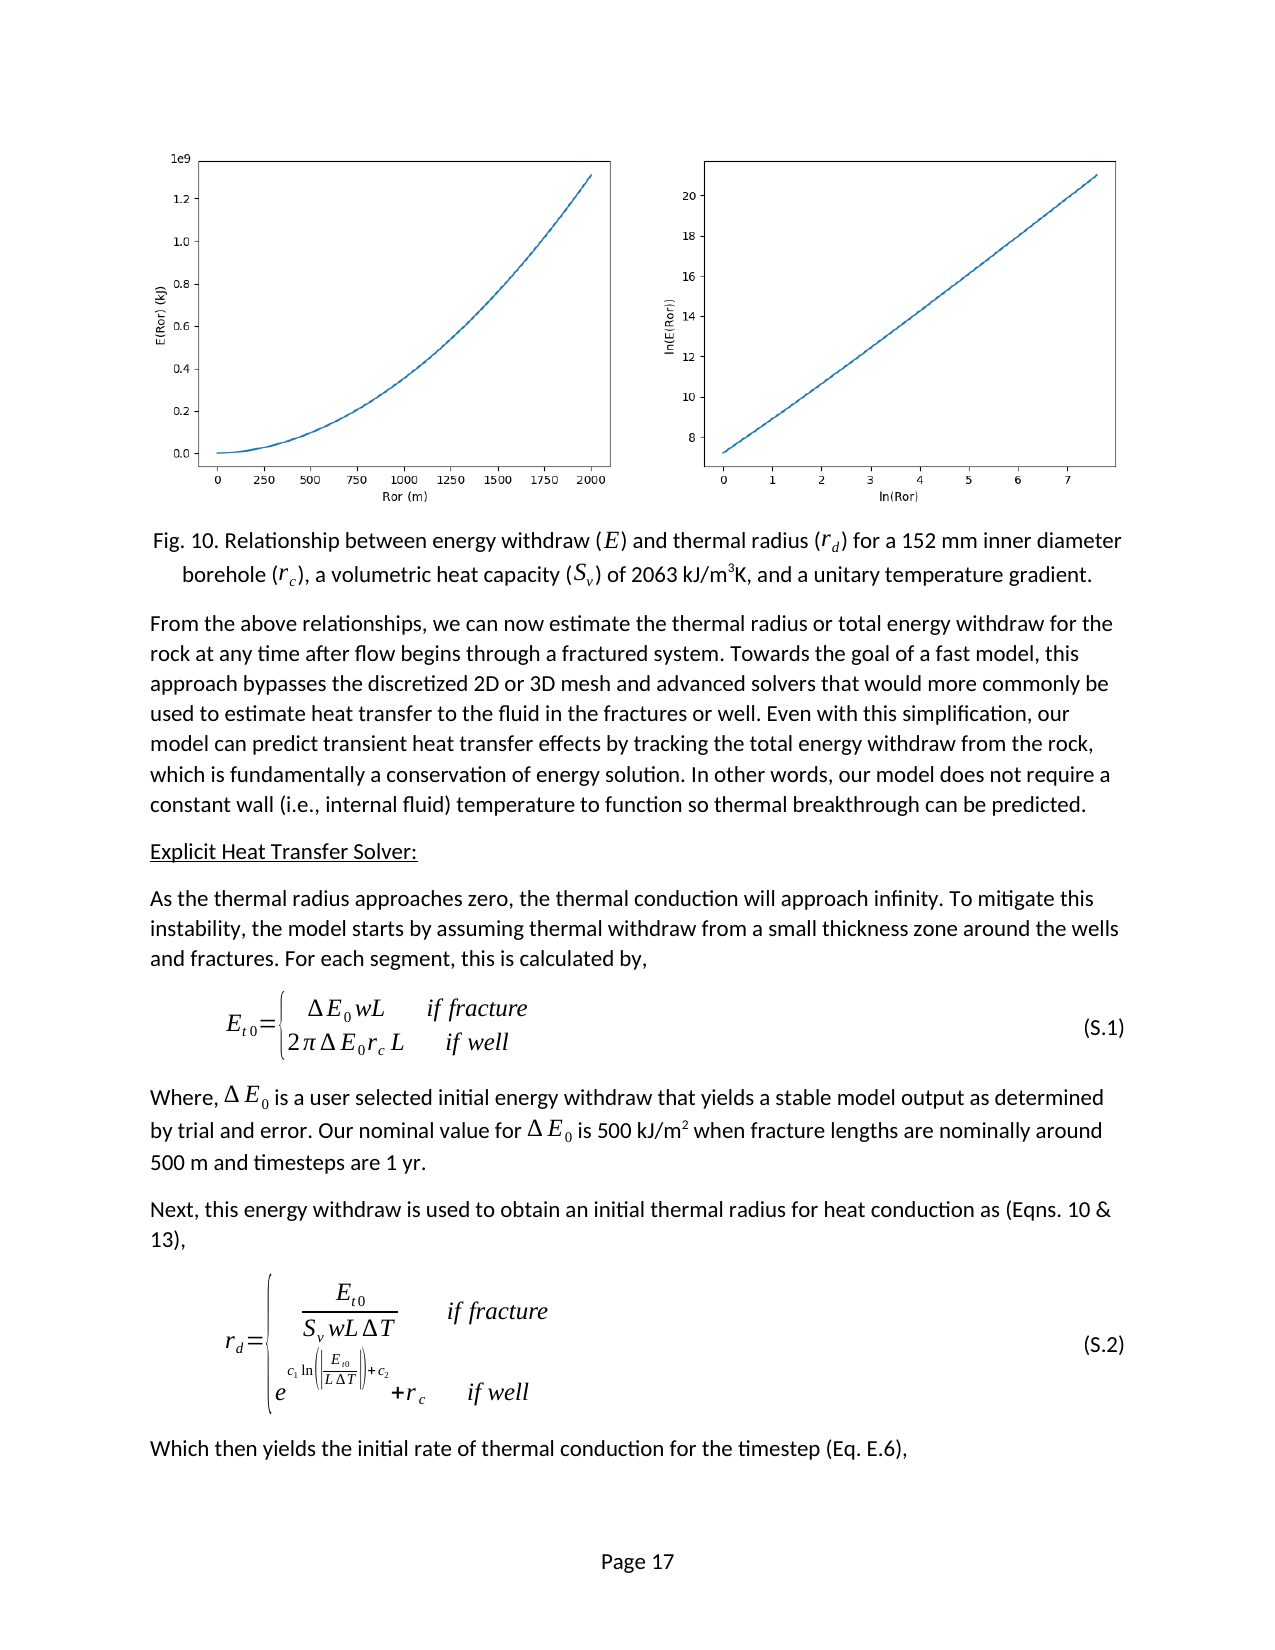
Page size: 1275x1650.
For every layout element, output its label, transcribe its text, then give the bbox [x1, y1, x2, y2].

text (S.1) [150, 991, 1125, 1062]
text Where, is a user selected initial energy withdraw that yields a stable model output as determined by trial and error. Our nominal value for is 500 kJ/m2 when fracture lengths are nominally around 500 m and timesteps are 1 yr. [150, 1081, 1125, 1176]
text Next, this energy withdraw is used to obtain an initial thermal radius for heat conduction as (Eqns. 10 & 13), [150, 1195, 1125, 1253]
text As the thermal radius approaches zero, the thermal conduction will approach infinity. To mitigate this instability, the model starts by assuming thermal withdraw from a small thickness zone around the wells and fractures. For each segment, this is calculated by, [150, 884, 1125, 972]
text Fig. 10. Relationship between energy withdraw () and thermal radius () for a 152 mm inner diameter borehole (), a volumetric heat capacity () of 2063 kJ/m3K, and a unitary temperature gradient. [150, 525, 1125, 590]
text From the above relationships, we can now estimate the thermal radius or total energy withdraw for the rock at any time after flow begins through a fractured system. Towards the goal of a fast model, this approach bypasses the discretized 2D or 3D mesh and advanced solvers that would more commonly be used to estimate heat transfer to the fluid in the fractures or well. Even with this simplification, our model can predict transient heat transfer effects by tracking the total energy withdraw from the rock, which is fundamentally a conservation of energy solution. In other words, our model does not require a constant wall (i.e., internal fluid) temperature to function so thermal breakthrough can be predicted. [150, 609, 1125, 818]
text Which then yields the initial rate of thermal conduction for the timestep (Eq. E.6), [150, 1434, 1125, 1462]
subtitle Explicit Heat Transfer Solver: [150, 837, 1125, 865]
text (S.2) [150, 1272, 1125, 1416]
picture [150, 150, 1125, 506]
